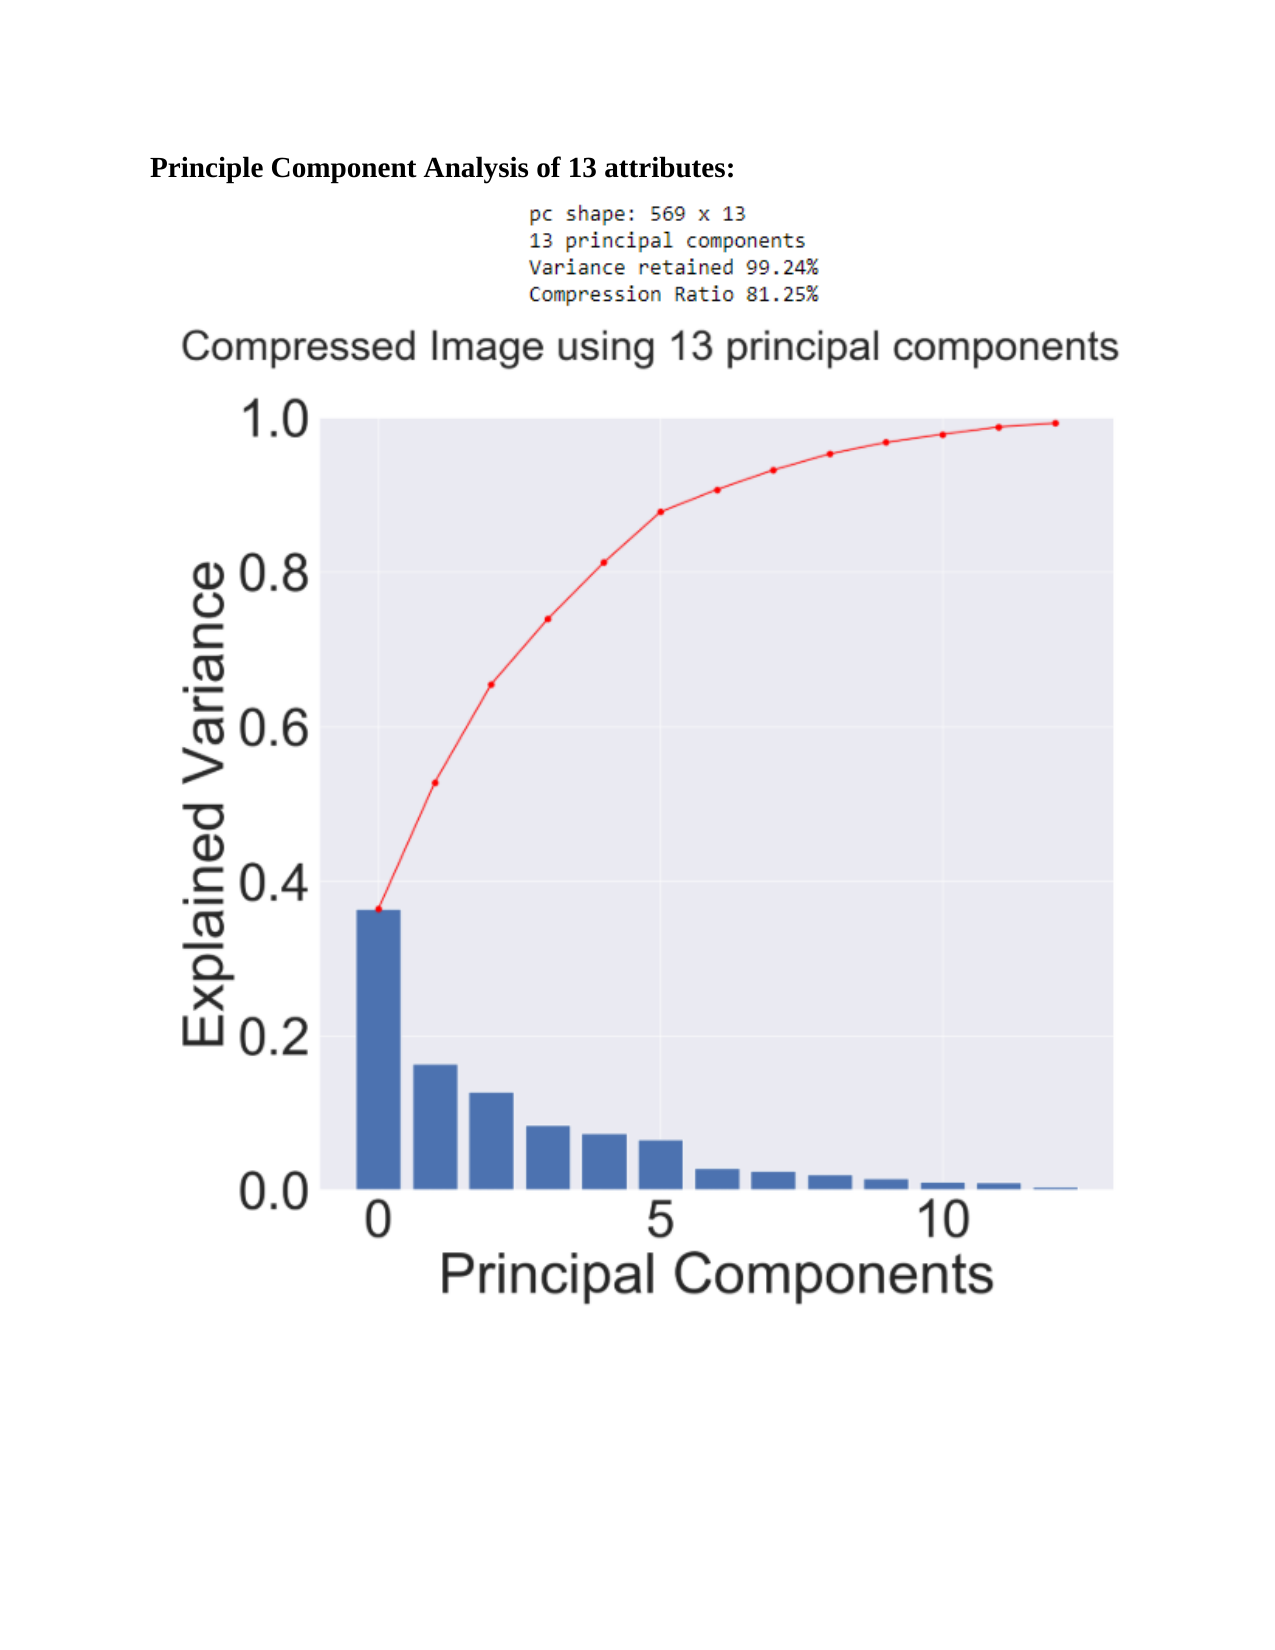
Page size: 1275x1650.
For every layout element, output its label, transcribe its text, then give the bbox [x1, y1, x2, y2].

picture [150, 323, 1125, 1307]
text Principle Component Analysis of 13 attributes: [150, 150, 1125, 183]
picture [520, 202, 830, 322]
